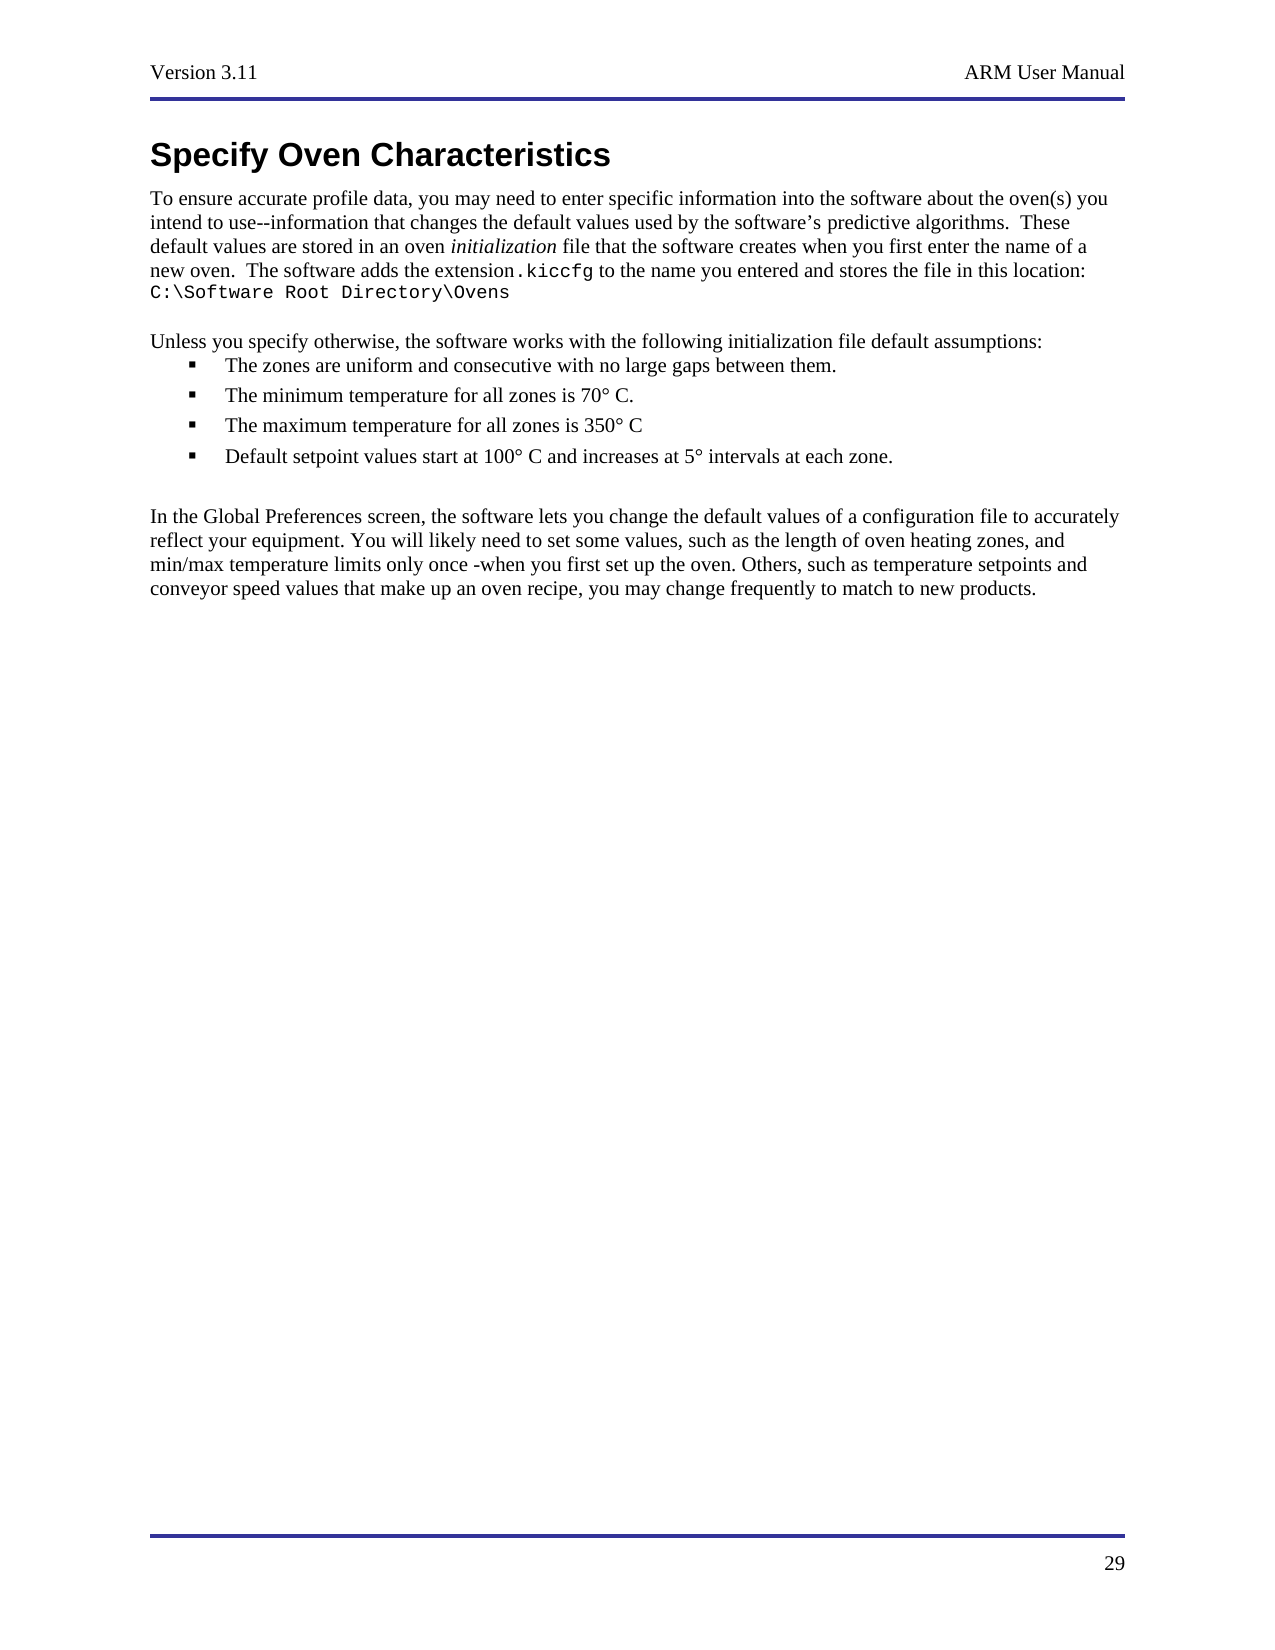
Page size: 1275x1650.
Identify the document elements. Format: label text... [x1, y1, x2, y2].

text Unless you specify otherwise, the software works with the following initialization file default assumptions: [150, 328, 1125, 353]
text In the Global Preferences screen, the software lets you change the default values of a configuration file to accurately reflect your equipment. You will likely need to set some values, such as the length of oven heating zones, and min/max temperature limits only once -when you first set up the oven. Others, such as temperature setpoints and conveyor speed values that make up an oven recipe, you may change frequently to match to new products. [150, 504, 1125, 600]
list The minimum temperature for all zones is 70° C. [187, 383, 1125, 407]
list The zones are uniform and consecutive with no large gaps between them. [187, 353, 1125, 377]
text To ensure accurate profile data, you may need to enter specific information into the software about the oven(s) you intend to use--information that changes the default values used by the software’s predictive algorithms. These default values are stored in an oven initialization file that the software creates when you first enter the name of a new oven. The software adds the extension.kiccfg to the name you entered and stores the file in this location: [150, 186, 1125, 283]
list The maximum temperature for all zones is 350° C [187, 413, 1125, 437]
subtitle Specify Oven Characteristics [150, 135, 1125, 173]
text C:\Software Root Directory\Ovens [150, 283, 1125, 304]
list Default setpoint values start at 100° C and increases at 5° intervals at each zone. [187, 443, 1125, 468]
